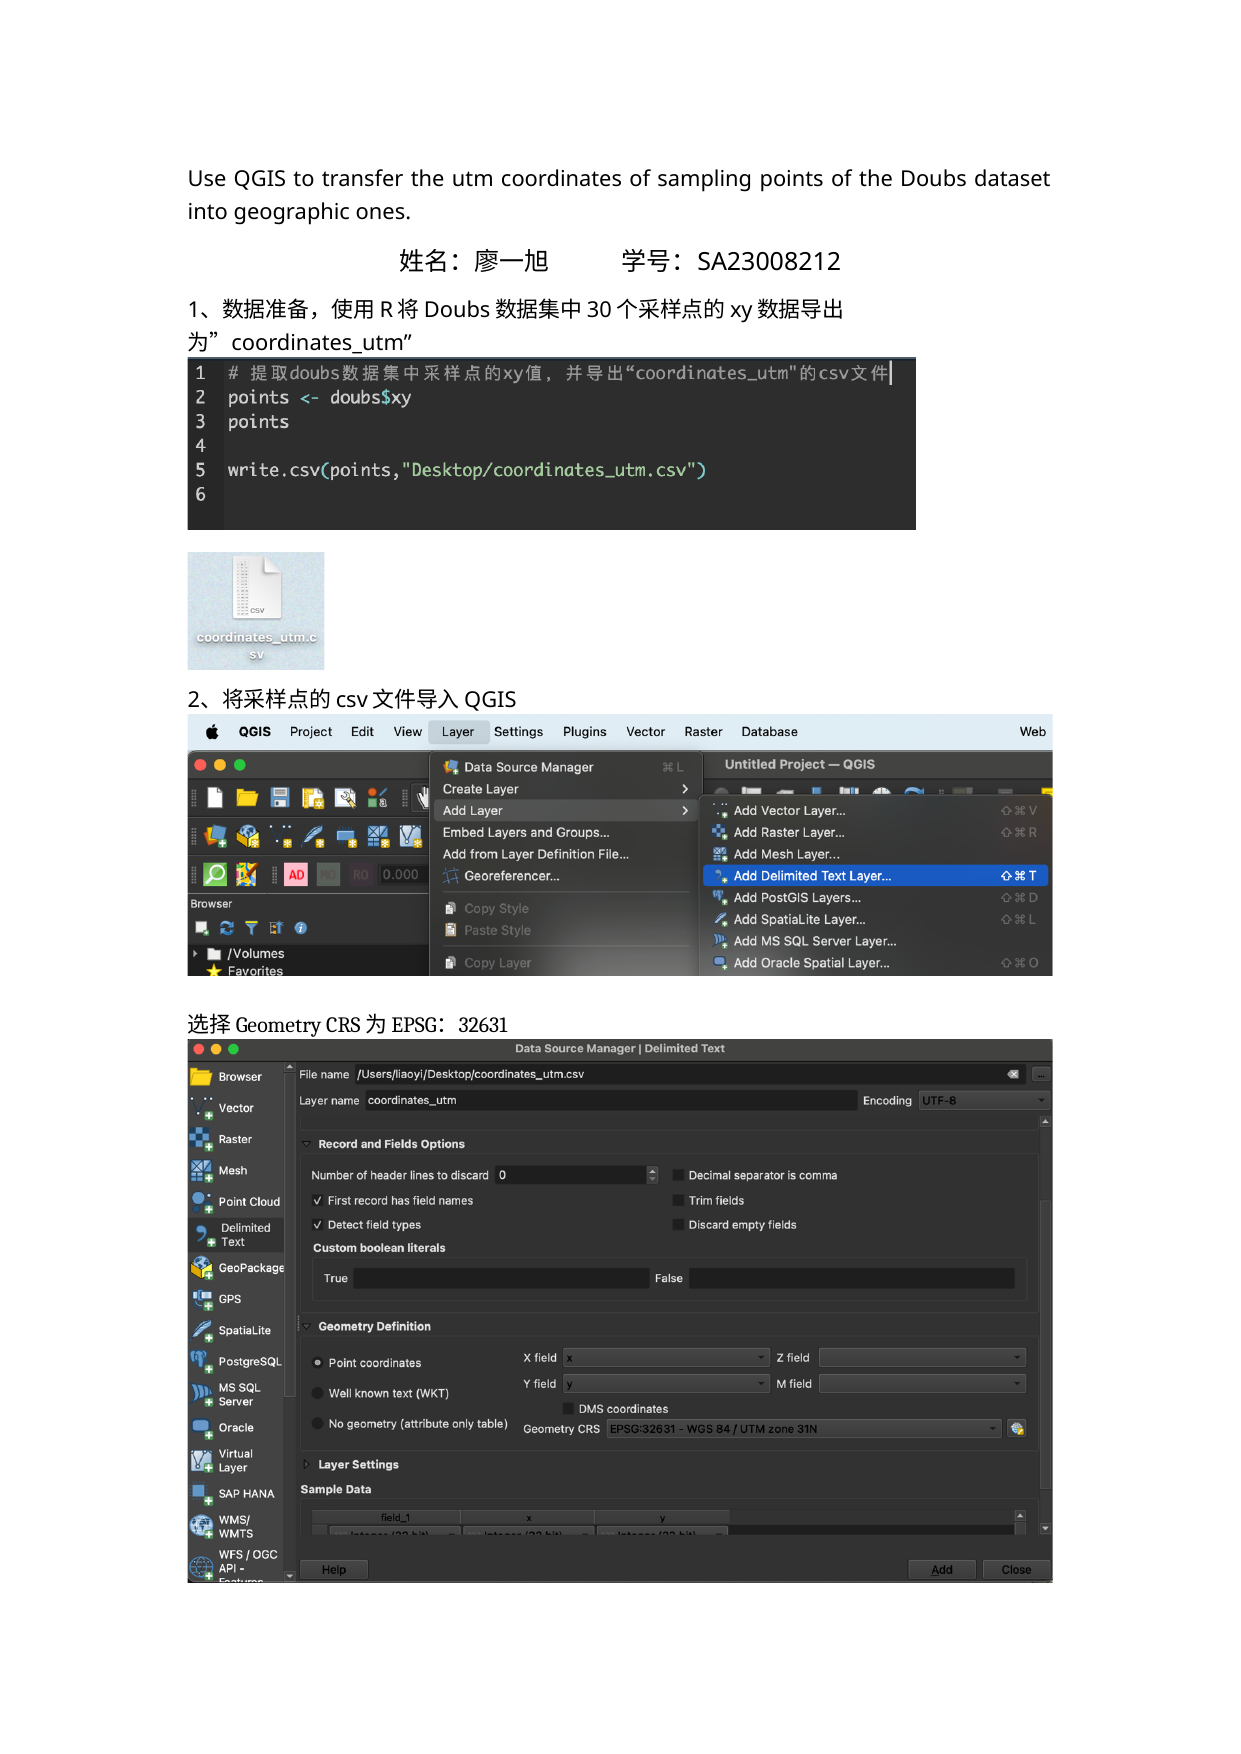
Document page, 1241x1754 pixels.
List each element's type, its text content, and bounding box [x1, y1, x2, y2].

picture [187, 714, 1053, 976]
picture [187, 552, 325, 670]
text 姓名：廖一旭 学号：SA23008212 [187, 227, 1053, 292]
picture [187, 1039, 1053, 1583]
text 选择Geometry CRS为EPSG：32631 [187, 1007, 1053, 1039]
text Use QGIS to transfer the utm coordinates of sampling points of the Doubs dataset into geographic ones. [187, 162, 1053, 227]
text 2、将采样点的csv文件导入QGIS [187, 682, 1053, 714]
text 1、数据准备，使用R将Doubs数据集中30个采样点的xy数据导出为”coordinates_utm” [187, 292, 1053, 357]
picture [187, 357, 916, 530]
